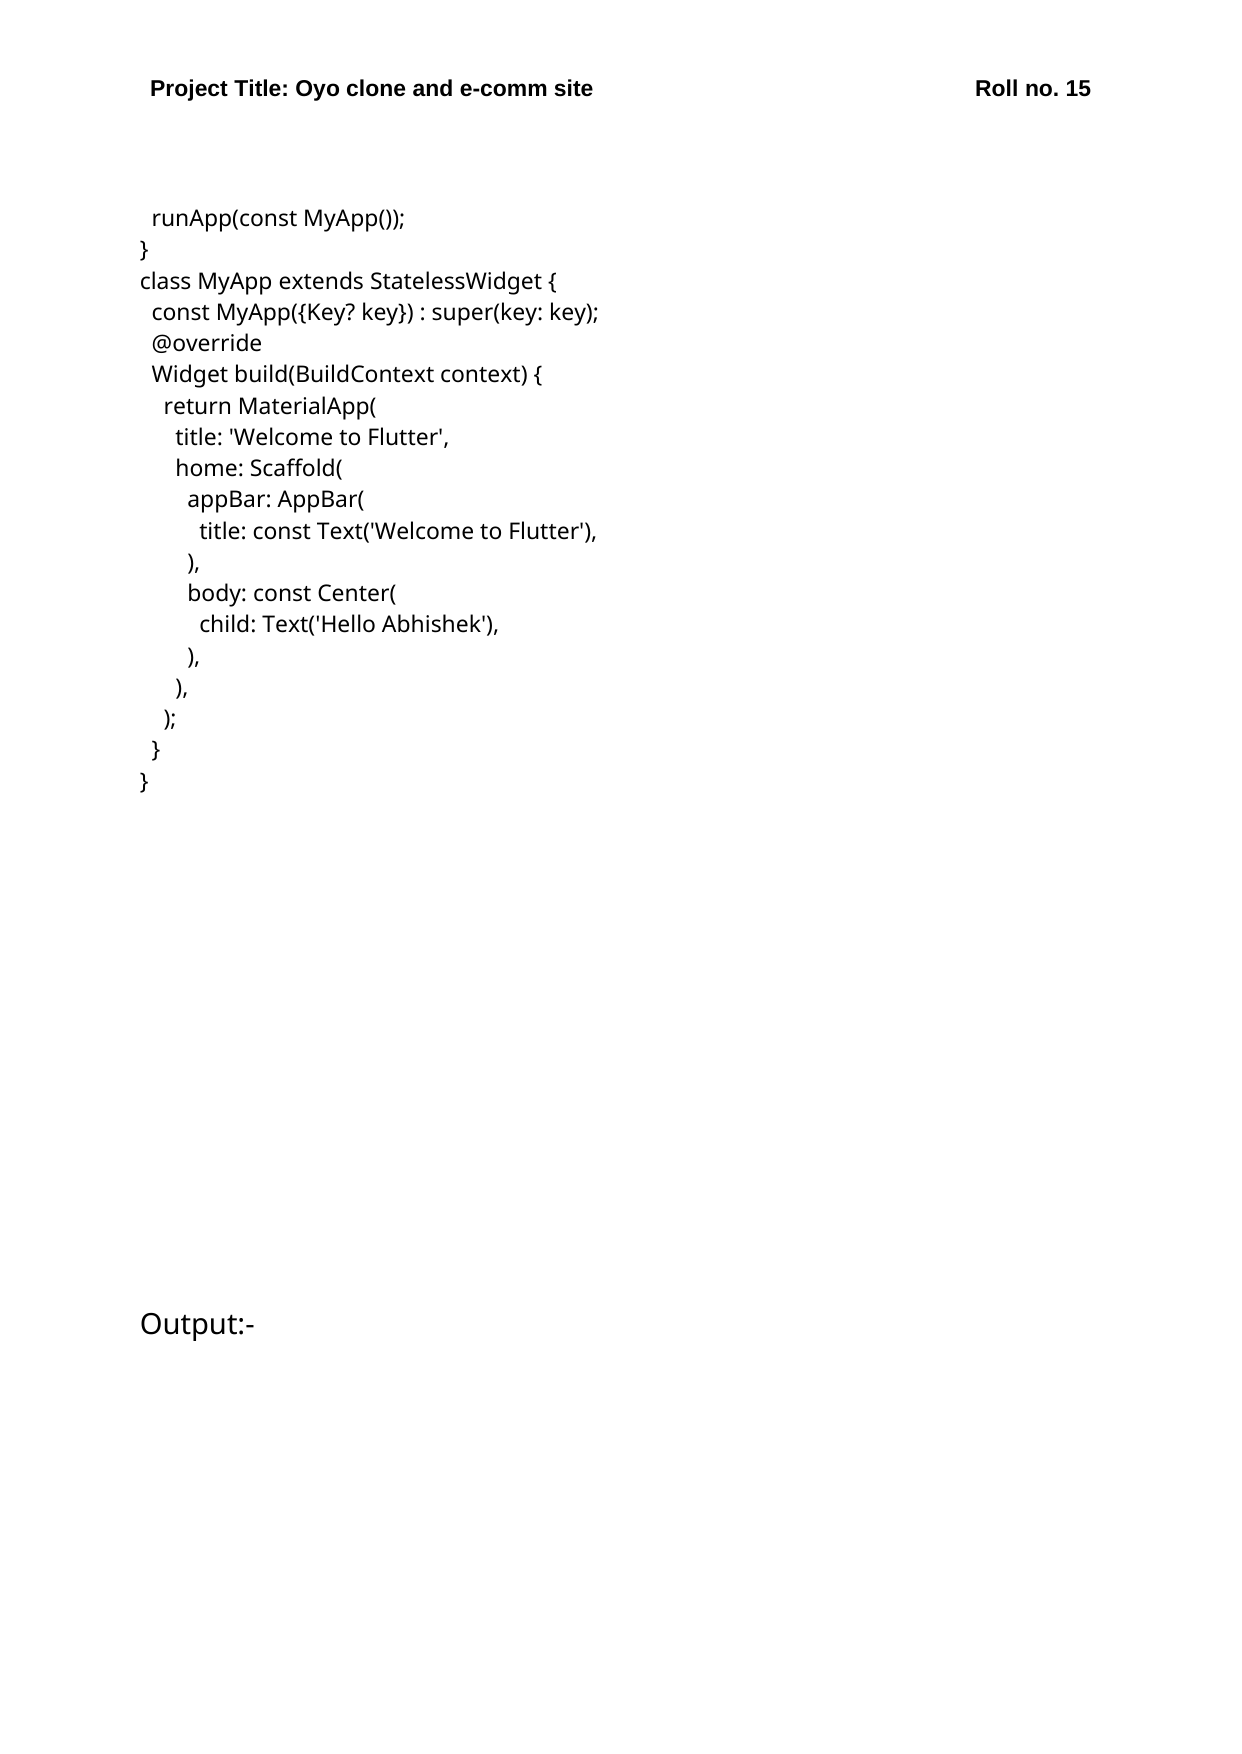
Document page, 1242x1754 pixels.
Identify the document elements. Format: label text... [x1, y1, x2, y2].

text appBar: AppBar( [139, 483, 1098, 514]
text ), [139, 671, 1098, 702]
text ), [139, 546, 1098, 577]
text class MyApp extends StatelessWidget { [139, 264, 1098, 296]
text return MaterialApp( [139, 389, 1098, 421]
text } [139, 733, 1098, 764]
text runApp(const MyApp()); [139, 202, 1098, 233]
text home: Scaffold( [139, 452, 1098, 483]
text body: const Center( [139, 577, 1098, 608]
text ), [139, 639, 1098, 671]
text @override [139, 327, 1098, 358]
text Output:- [139, 1303, 1098, 1343]
text } [139, 233, 1098, 264]
text child: Text('Hello Abhishek'), [139, 608, 1098, 639]
text ); [139, 702, 1098, 733]
text title: 'Welcome to Flutter', [139, 421, 1098, 452]
text const MyApp({Key? key}) : super(key: key); [139, 296, 1098, 327]
text } [139, 764, 1098, 796]
text title: const Text('Welcome to Flutter'), [139, 514, 1098, 546]
text Widget build(BuildContext context) { [139, 358, 1098, 389]
